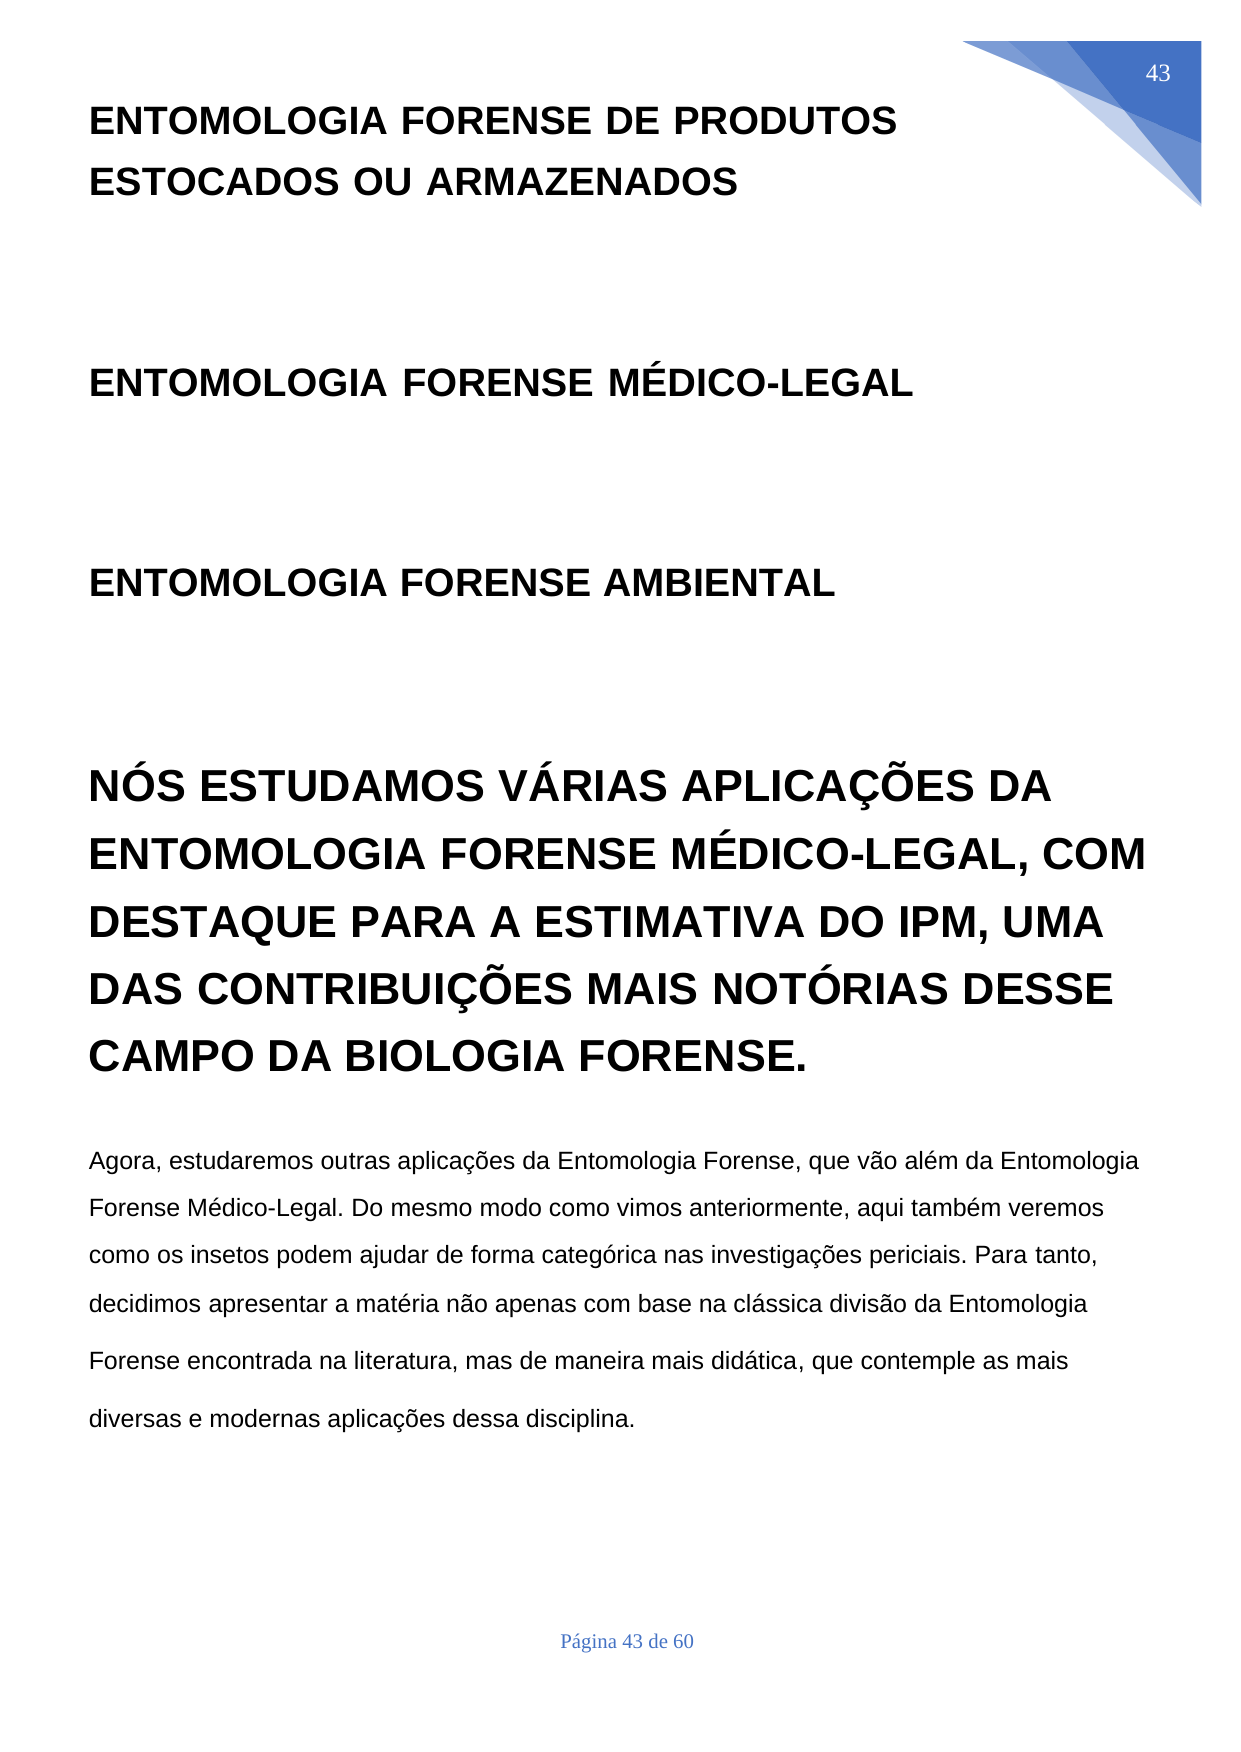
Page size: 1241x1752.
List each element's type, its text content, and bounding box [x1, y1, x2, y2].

text ENTOMOLOGIA FORENSE MÉDICO-LEGAL [88, 360, 1165, 405]
text ENTOMOLOGIA FORENSE DE PRODUTOS ESTOCADOS OU ARMAZENADOS [88, 99, 1148, 205]
text diversas e modernas aplicações dessa disciplina. [88, 1405, 1165, 1433]
text decidimos apresentar a matéria não apenas com base na clássica divisão da Entomologia [88, 1289, 1165, 1318]
text ENTOMOLOGIA FORENSE AMBIENTAL [88, 560, 1165, 605]
picture [962, 41, 1202, 207]
text Agora, estudaremos outras aplicações da Entomologia Forense, que vão além da Entomologia [88, 1147, 1165, 1175]
text Forense encontrada na literatura, mas de maneira mais didática, que contemple as mais [88, 1347, 1165, 1376]
text NÓS ESTUDAMOS VÁRIAS APLICAÇÕES DA ENTOMOLOGIA FORENSE MÉDICO-LEGAL, COM DESTAQUE PARA A ESTIMATIVA DO IPM, UMA DAS CONTRIBUIÇÕES MAIS NOTÓRIAS DESSE CAMPO DA BIOLOGIA FORENSE. [88, 762, 1148, 1081]
text como os insetos podem ajudar de forma categórica nas investigações periciais. Para tanto, [88, 1241, 1165, 1269]
text Forense Médico-Legal. Do mesmo modo como vimos anteriormente, aqui também veremos [88, 1194, 1165, 1222]
